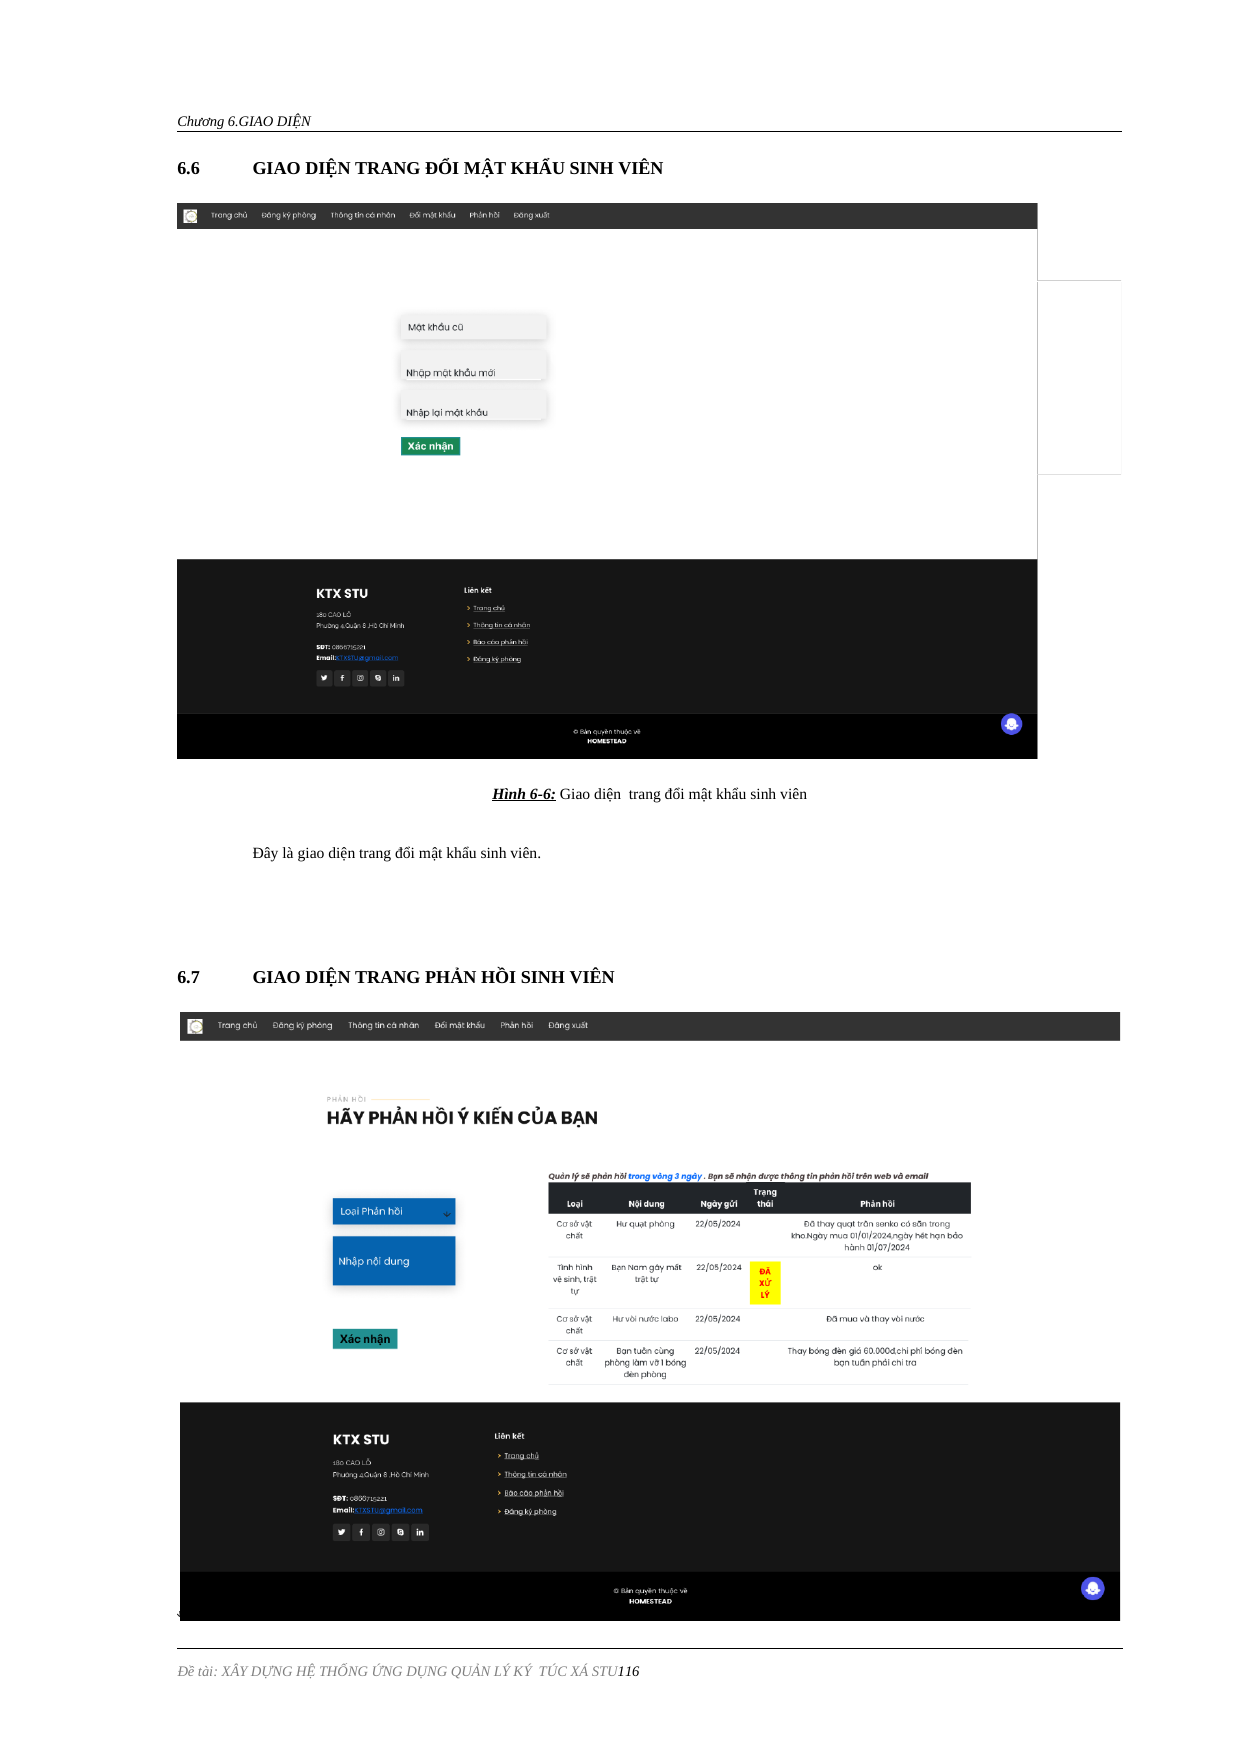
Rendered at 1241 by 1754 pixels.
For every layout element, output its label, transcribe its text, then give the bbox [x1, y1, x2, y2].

picture [177, 1012, 1121, 1621]
subtitle GIAO DIỆN TRANG PHẢN HỒI SINH VIÊN [177, 942, 1122, 988]
text Hình 6-6: Giao diện trang đổi mật khẩu sinh viên [177, 771, 1122, 802]
picture [177, 203, 1122, 759]
subtitle GIAO DIỆN TRANG ĐỔI MẬT KHẨU SINH VIÊN [177, 132, 1122, 178]
text Đây là giao diện trang đổi mật khẩu sinh viên. [177, 831, 1122, 862]
